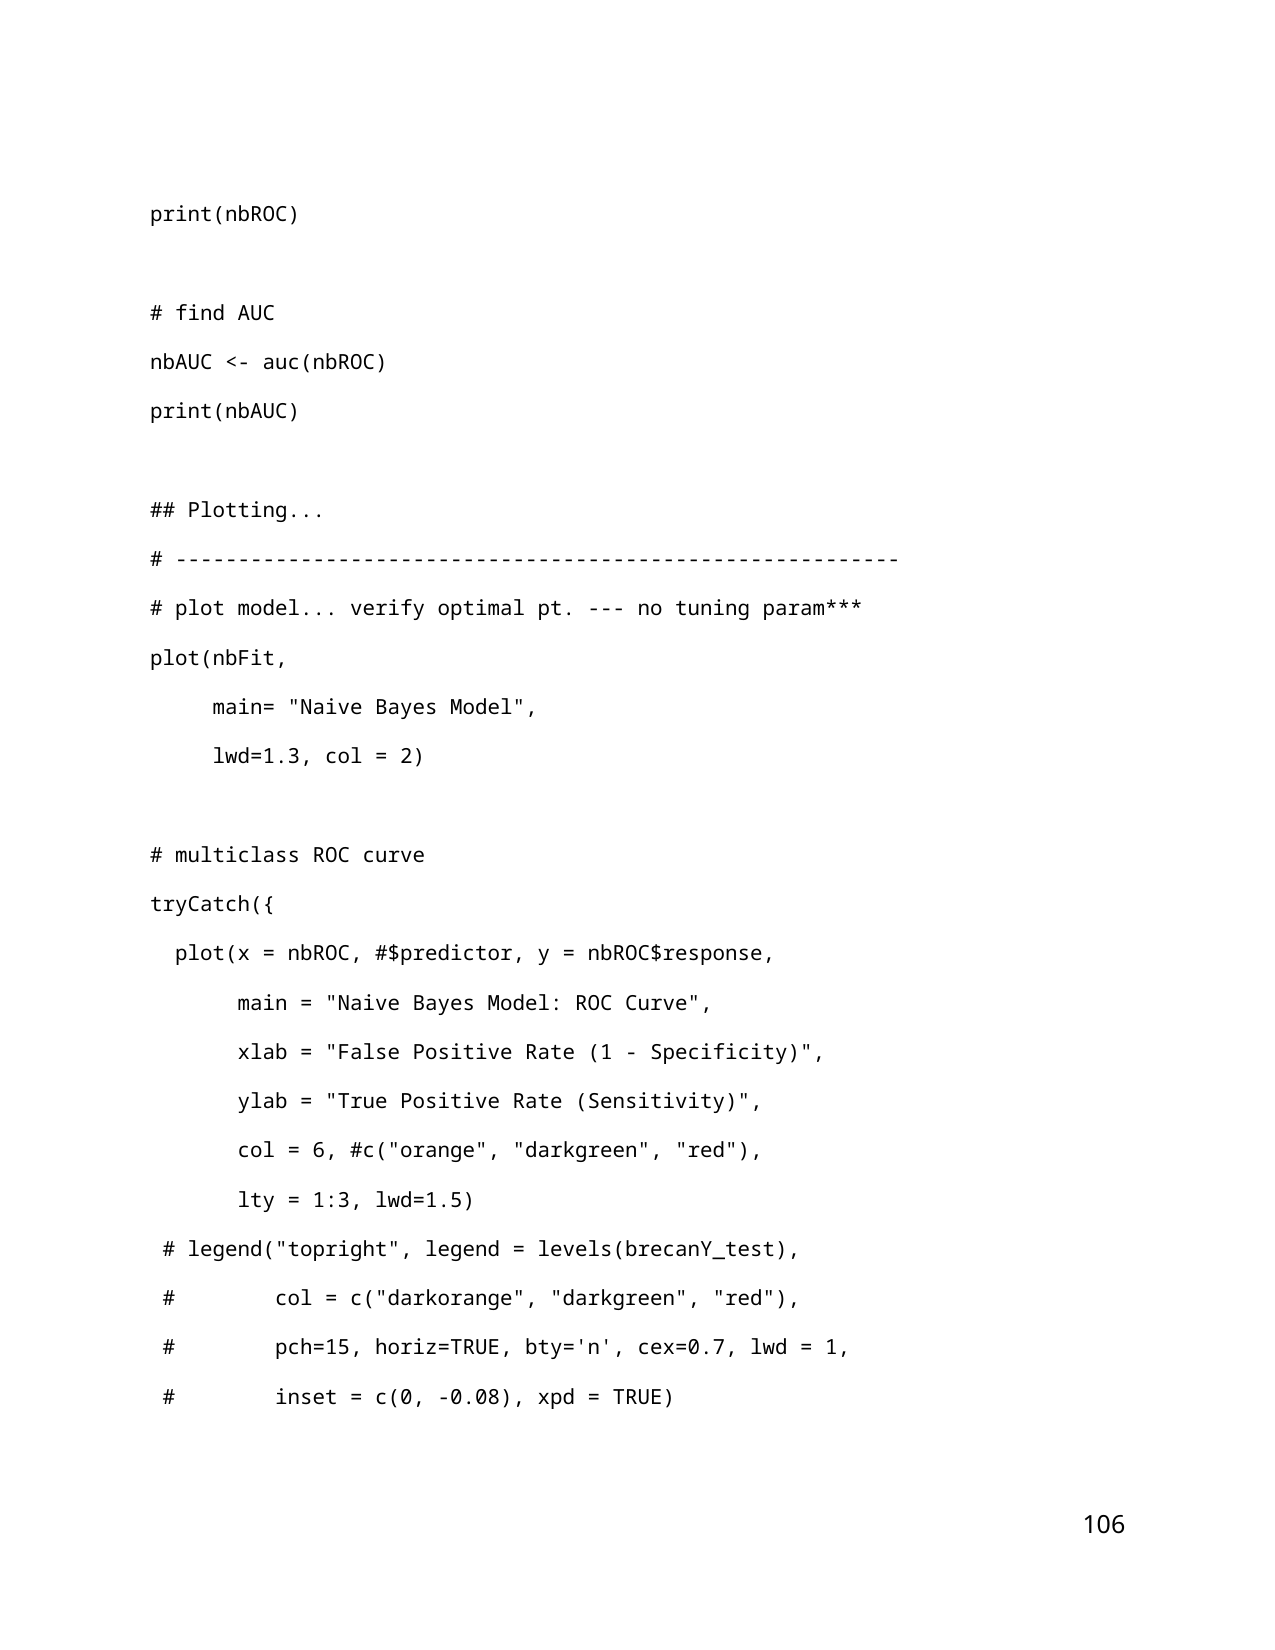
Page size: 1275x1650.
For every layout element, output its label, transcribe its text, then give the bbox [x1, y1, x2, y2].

text plot(x = nbROC, #$predictor, y = nbROC$response, [150, 938, 1125, 967]
text nbAUC <- auc(nbROC) [150, 347, 1125, 376]
text # pch=15, horiz=TRUE, bty='n', cex=0.7, lwd = 1, [150, 1332, 1125, 1361]
text ## Plotting... [150, 495, 1125, 523]
text lwd=1.3, col = 2) [150, 741, 1125, 770]
text col = 6, #c("orange", "darkgreen", "red"), [150, 1135, 1125, 1164]
text # multiclass ROC curve [150, 840, 1125, 868]
text # col = c("darkorange", "darkgreen", "red"), [150, 1283, 1125, 1312]
text plot(nbFit, [150, 643, 1125, 671]
text # plot model... verify optimal pt. --- no tuning param*** [150, 593, 1125, 622]
text tryCatch({ [150, 889, 1125, 917]
text xlab = "False Positive Rate (1 - Specificity)", [150, 1037, 1125, 1065]
text # find AUC [150, 298, 1125, 326]
text # ---------------------------------------------------------- [150, 544, 1125, 573]
text print(nbROC) [150, 199, 1125, 228]
text ylab = "True Positive Rate (Sensitivity)", [150, 1086, 1125, 1114]
text main= "Naive Bayes Model", [150, 692, 1125, 720]
text # legend("topright", legend = levels(brecanY_test), [150, 1234, 1125, 1262]
text # inset = c(0, -0.08), xpd = TRUE) [150, 1382, 1125, 1410]
text main = "Naive Bayes Model: ROC Curve", [150, 988, 1125, 1016]
text lty = 1:3, lwd=1.5) [150, 1185, 1125, 1213]
text print(nbAUC) [150, 396, 1125, 425]
